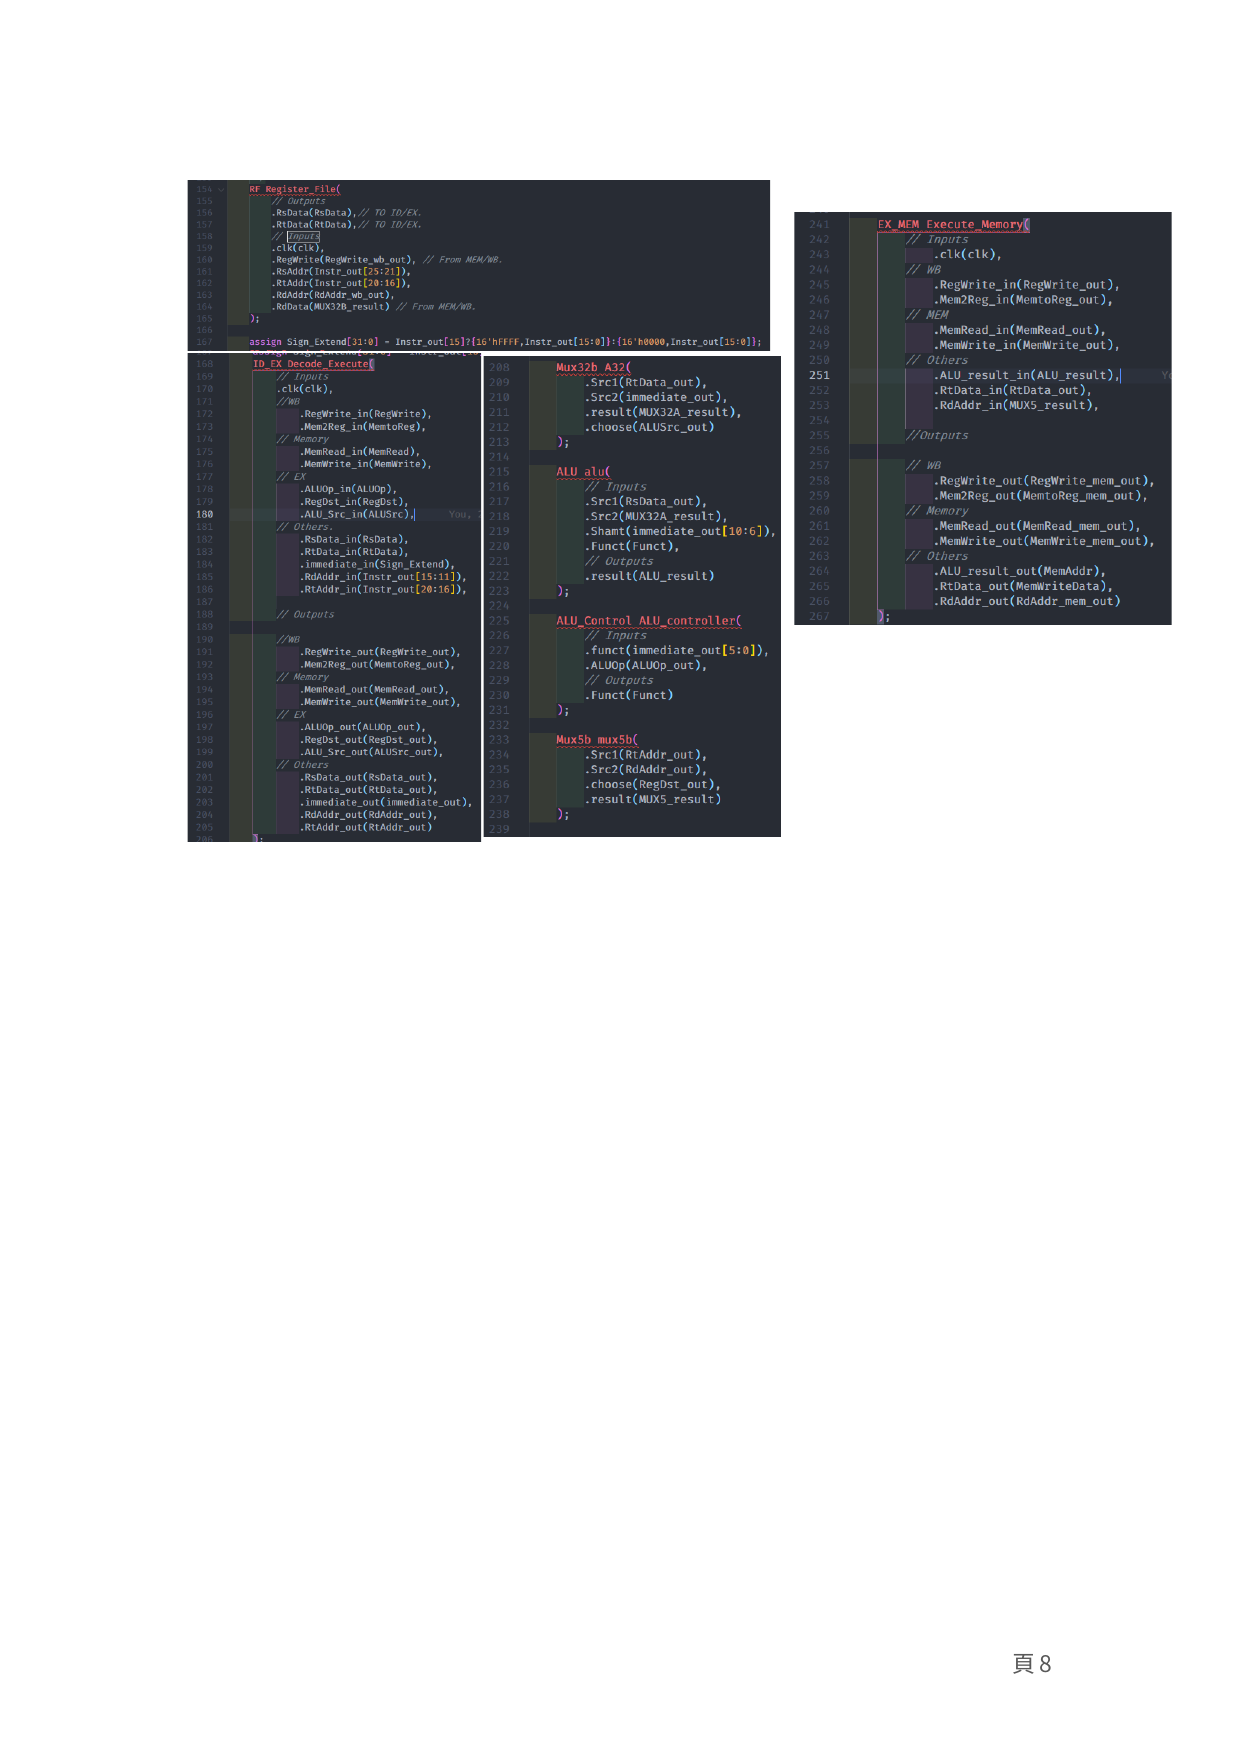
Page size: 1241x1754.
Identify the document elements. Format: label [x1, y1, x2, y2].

picture [483, 356, 781, 837]
picture [187, 353, 482, 842]
picture [794, 212, 1172, 625]
picture [187, 180, 771, 351]
